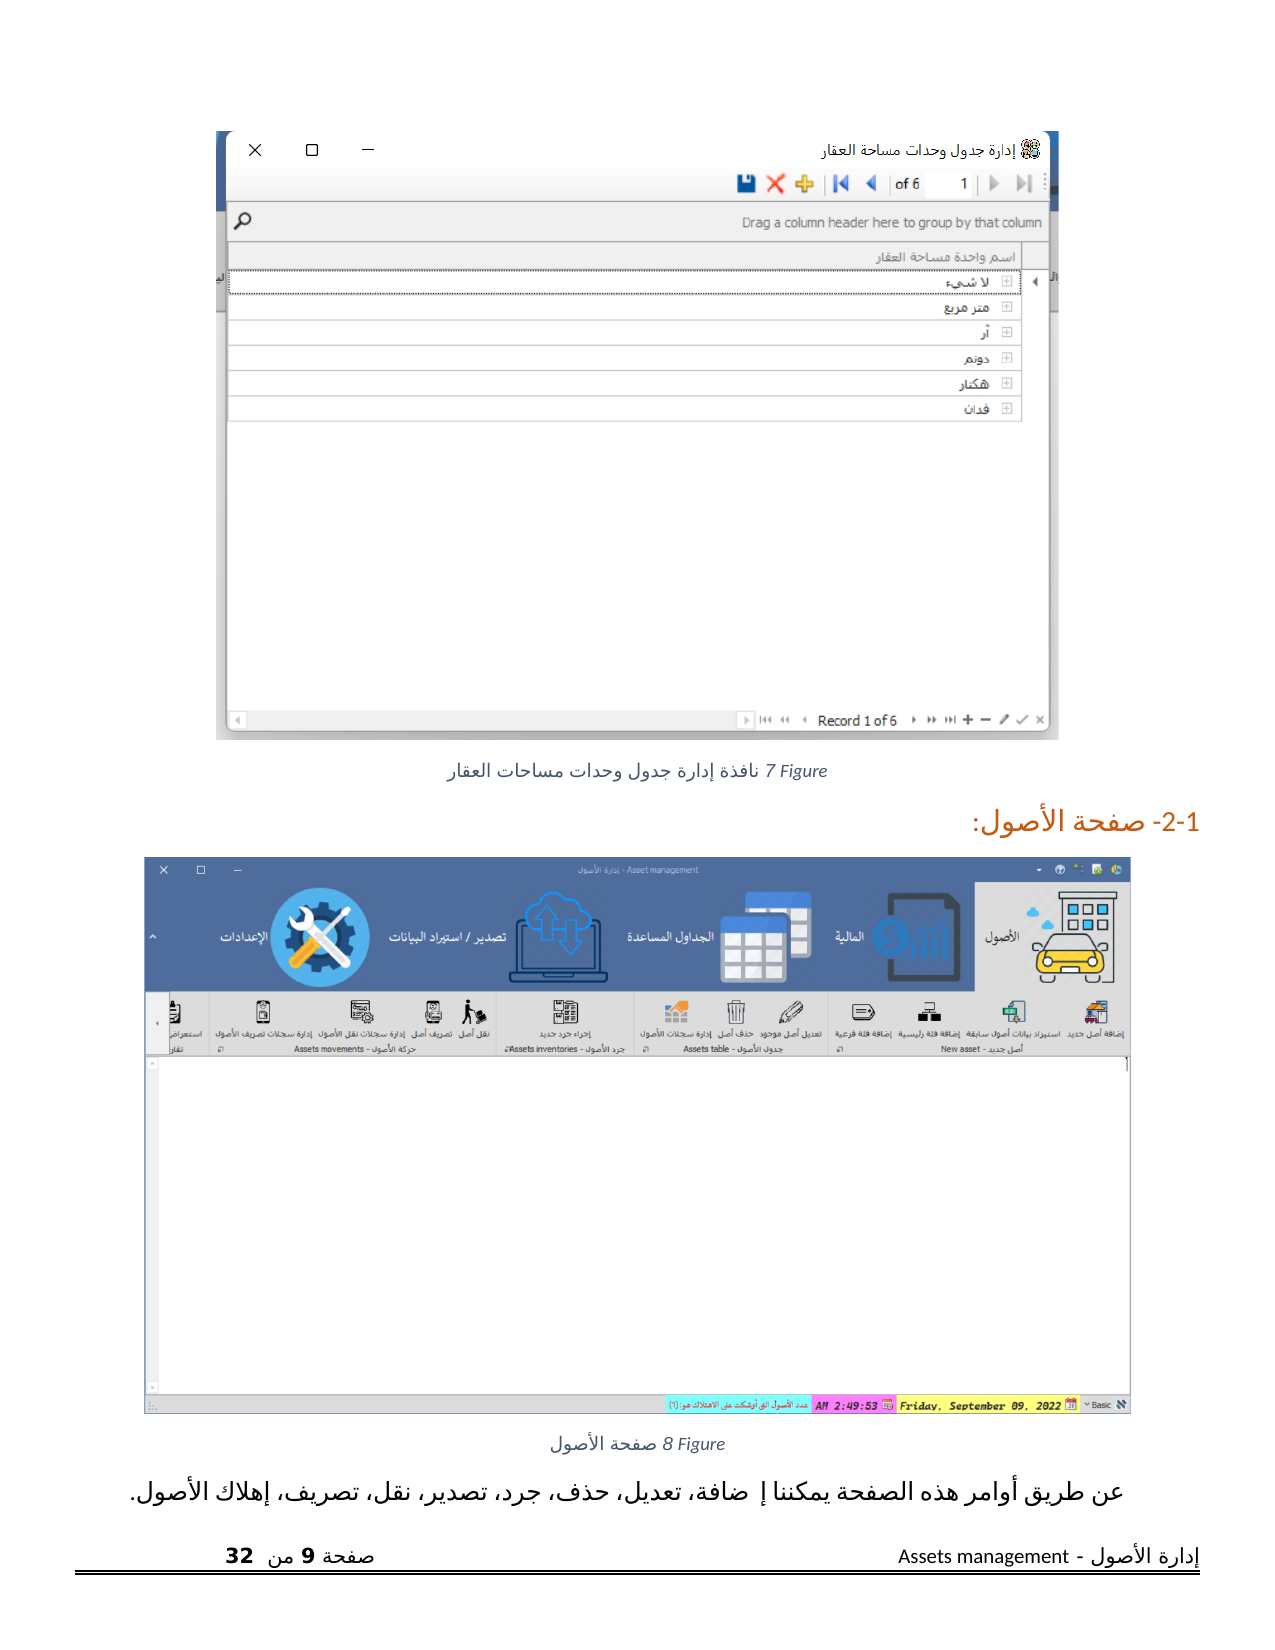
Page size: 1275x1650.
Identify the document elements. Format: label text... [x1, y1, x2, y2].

subtitle 2-1- صفحة الأصول: [75, 803, 1200, 838]
picture [216, 131, 1059, 740]
text Figure 7 نافذة إدارة جدول وحدات مساحات العقار [75, 759, 1200, 782]
text Figure 8 صفحة الأصول [75, 1432, 1200, 1455]
text عن طريق أوامر هذه الصفحة يمكننا إ ضافة، تعديل، حذف، جرد، تصدير، نقل، تصريف، إهلاك الأصول. [75, 1476, 1200, 1506]
picture [144, 857, 1131, 1414]
